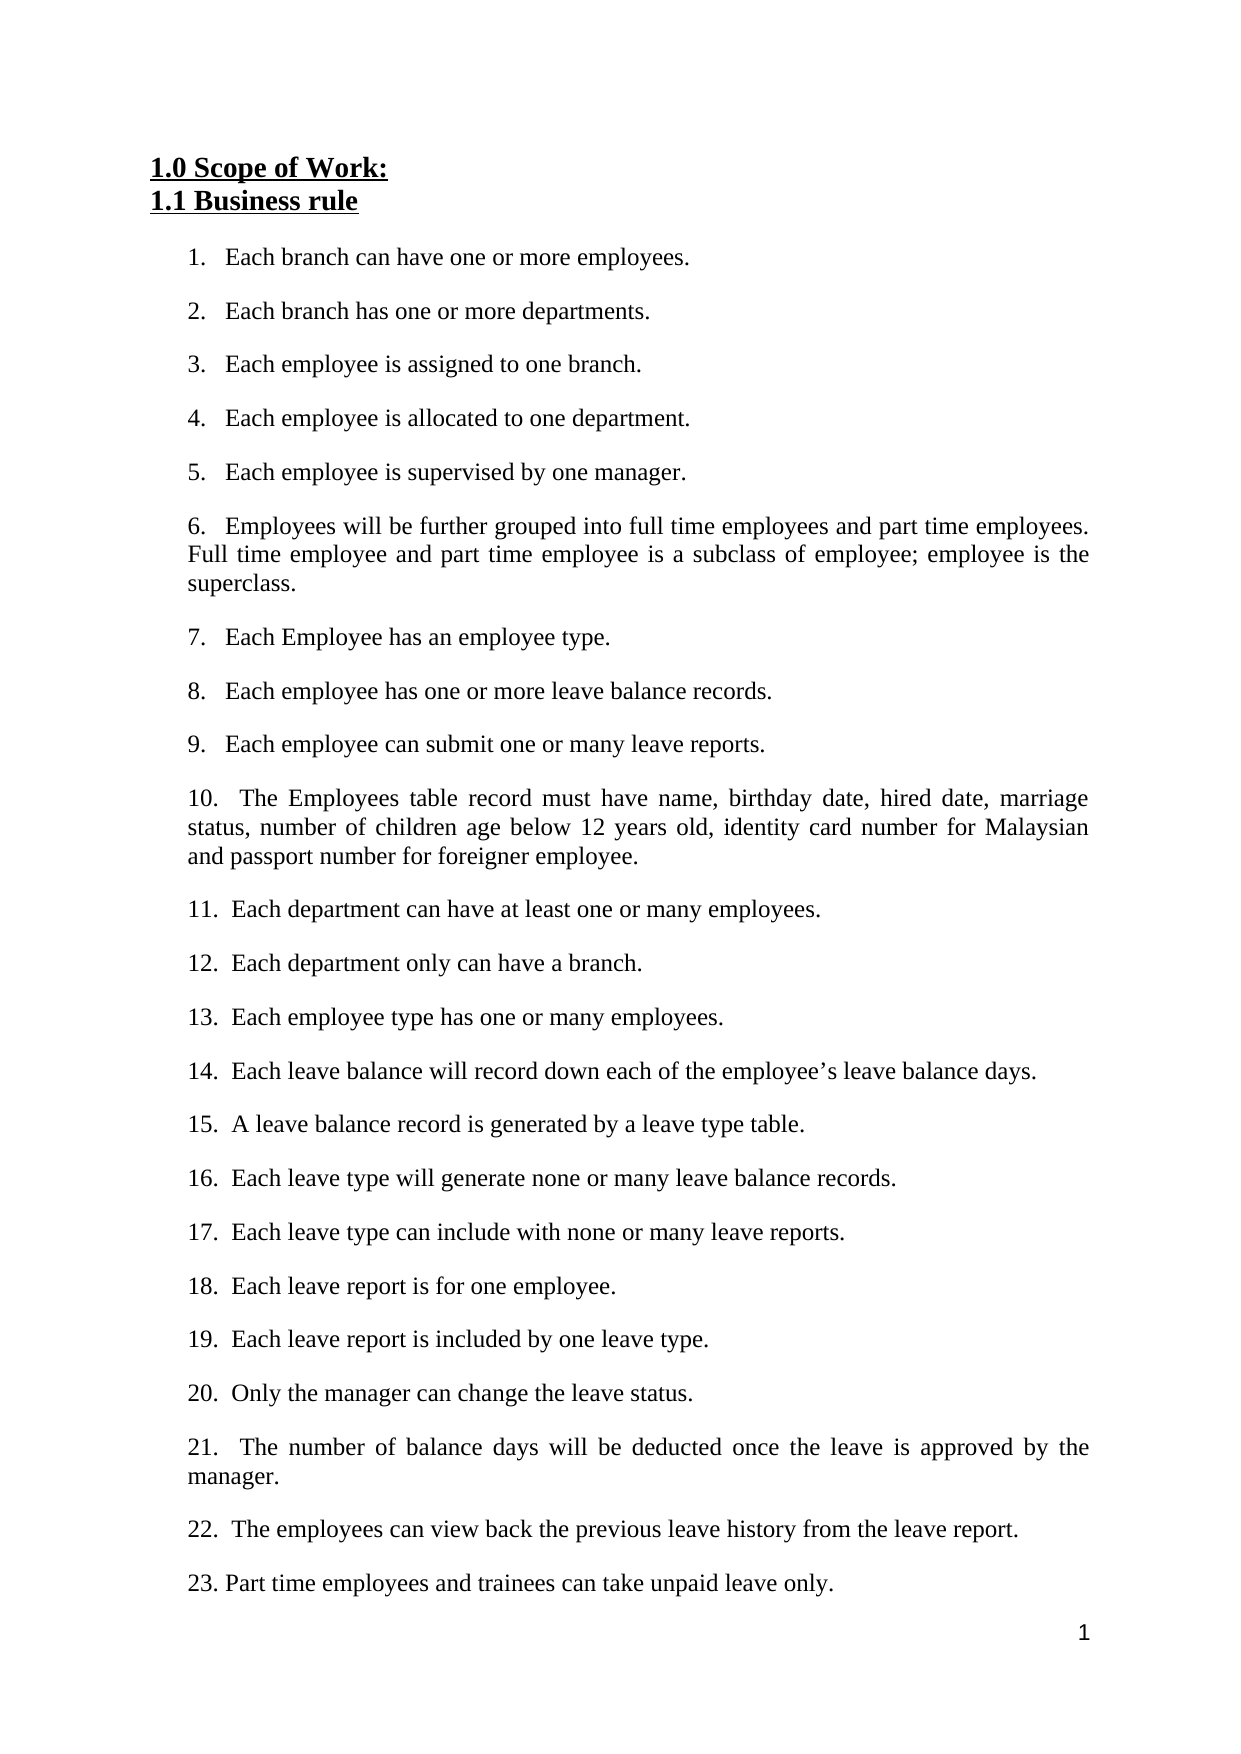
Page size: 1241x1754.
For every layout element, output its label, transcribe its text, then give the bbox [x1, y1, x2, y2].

text 22. The employees can view back the previous leave history from the leave report. [187, 1514, 1090, 1543]
text 13. Each employee type has one or many employees. [187, 1002, 1090, 1031]
text 16. Each leave type will generate none or many leave balance records. [187, 1163, 1090, 1192]
text 21. The number of balance days will be deducted once the leave is approved by the manager. [187, 1432, 1090, 1489]
text 10. The Employees table record must have name, birthday date, hired date, marriage status, number of children age below 12 years old, identity card number for Malaysian and passport number for foreigner employee. [187, 783, 1090, 869]
text 2. Each branch has one or more departments. [187, 296, 1090, 324]
text 1.0 Scope of Work: [150, 150, 1090, 183]
text 5. Each employee is supervised by one manager. [187, 457, 1090, 486]
text 9. Each employee can submit one or many leave reports. [187, 729, 1090, 758]
text 18. Each leave report is for one employee. [187, 1271, 1090, 1299]
text 7. Each Employee has an employee type. [187, 622, 1090, 651]
text 11. Each department can have at least one or many employees. [187, 894, 1090, 923]
text 15. A leave balance record is generated by a leave type table. [187, 1109, 1090, 1138]
text 19. Each leave report is included by one leave type. [187, 1324, 1090, 1353]
text 3. Each employee is assigned to one branch. [187, 349, 1090, 378]
text 20. Only the manager can change the leave status. [187, 1378, 1090, 1407]
text 17. Each leave type can include with none or many leave reports. [187, 1217, 1090, 1246]
text 12. Each department only can have a branch. [187, 948, 1090, 977]
text 14. Each leave balance will record down each of the employee’s leave balance days. [187, 1056, 1090, 1084]
text 8. Each employee has one or more leave balance records. [187, 676, 1090, 704]
text 23. Part time employees and trainees can take unpaid leave only. [187, 1568, 1090, 1597]
text 1.1 Business rule [150, 183, 1090, 217]
text 1. Each branch can have one or more employees. [187, 242, 1090, 271]
text 6. Employees will be further grouped into full time employees and part time employees. Full time employee and part time employee is a subclass of employee; employee is the superclass. [187, 511, 1090, 597]
text 4. Each employee is allocated to one department. [187, 403, 1090, 432]
